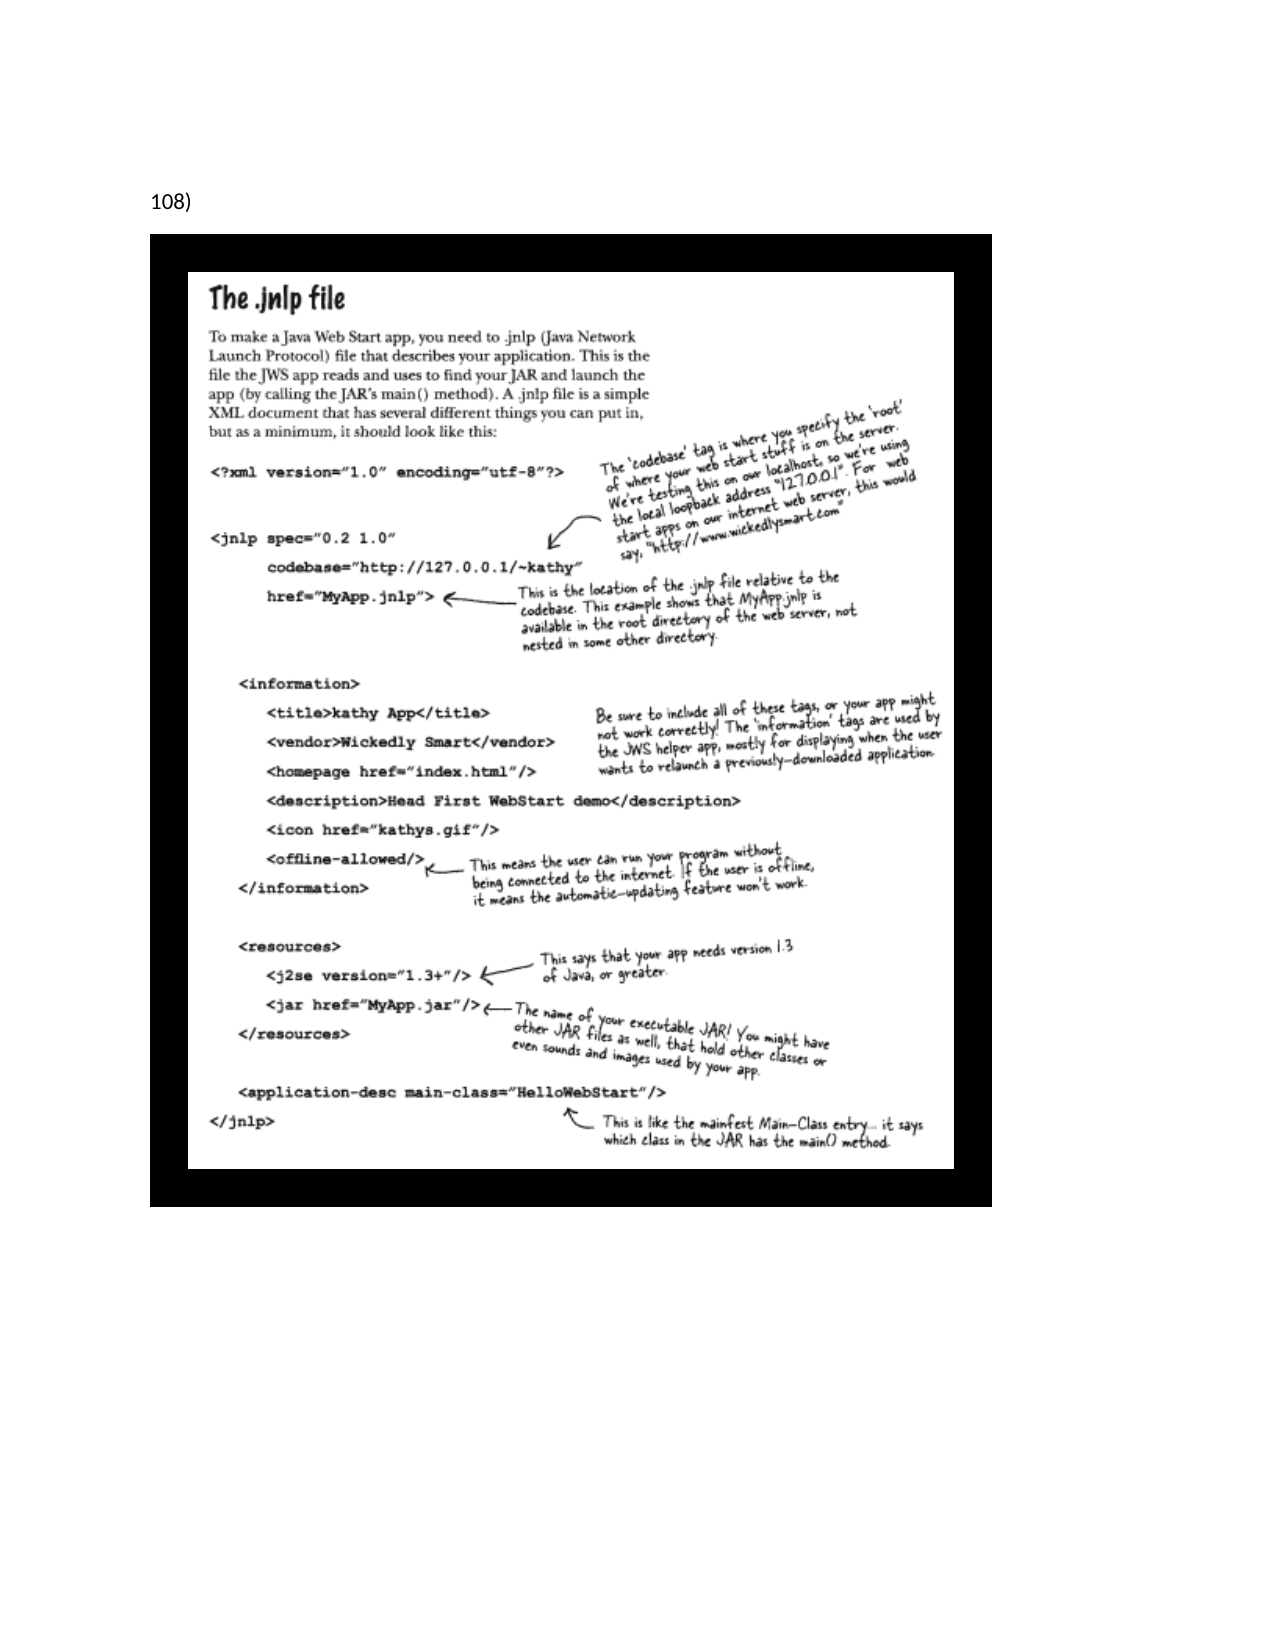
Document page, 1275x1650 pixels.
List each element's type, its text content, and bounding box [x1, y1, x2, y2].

picture [188, 272, 954, 1169]
text 108) [150, 187, 1125, 216]
